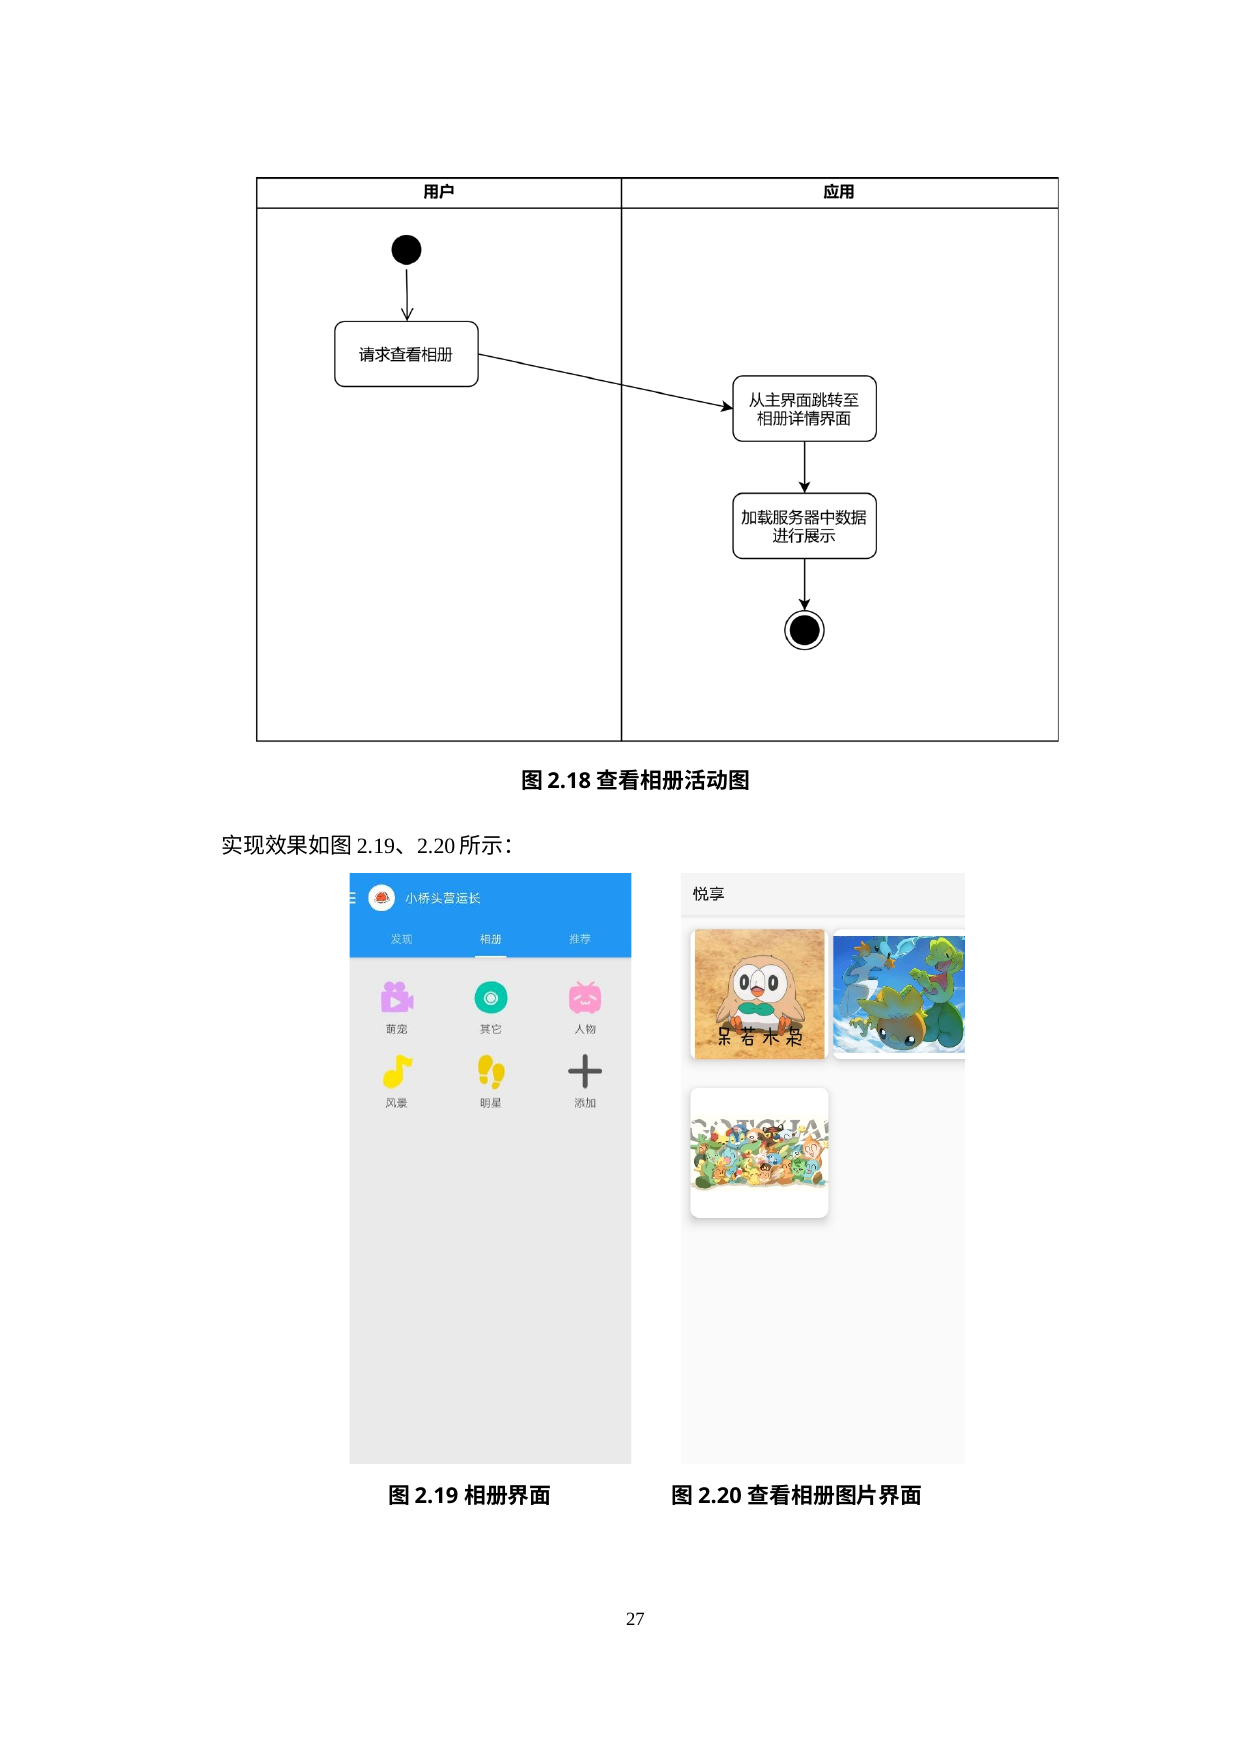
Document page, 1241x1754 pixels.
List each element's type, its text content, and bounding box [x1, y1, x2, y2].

picture [680, 873, 965, 1464]
picture [349, 873, 632, 1464]
text 图2.19 相册界面 图2.20 查看相册图片界面 [177, 1477, 1093, 1510]
text 图2.18 查看相册活动图 [177, 762, 1093, 795]
picture [255, 177, 1059, 744]
text 实现效果如图2.19、2.20所示： [221, 827, 1093, 860]
